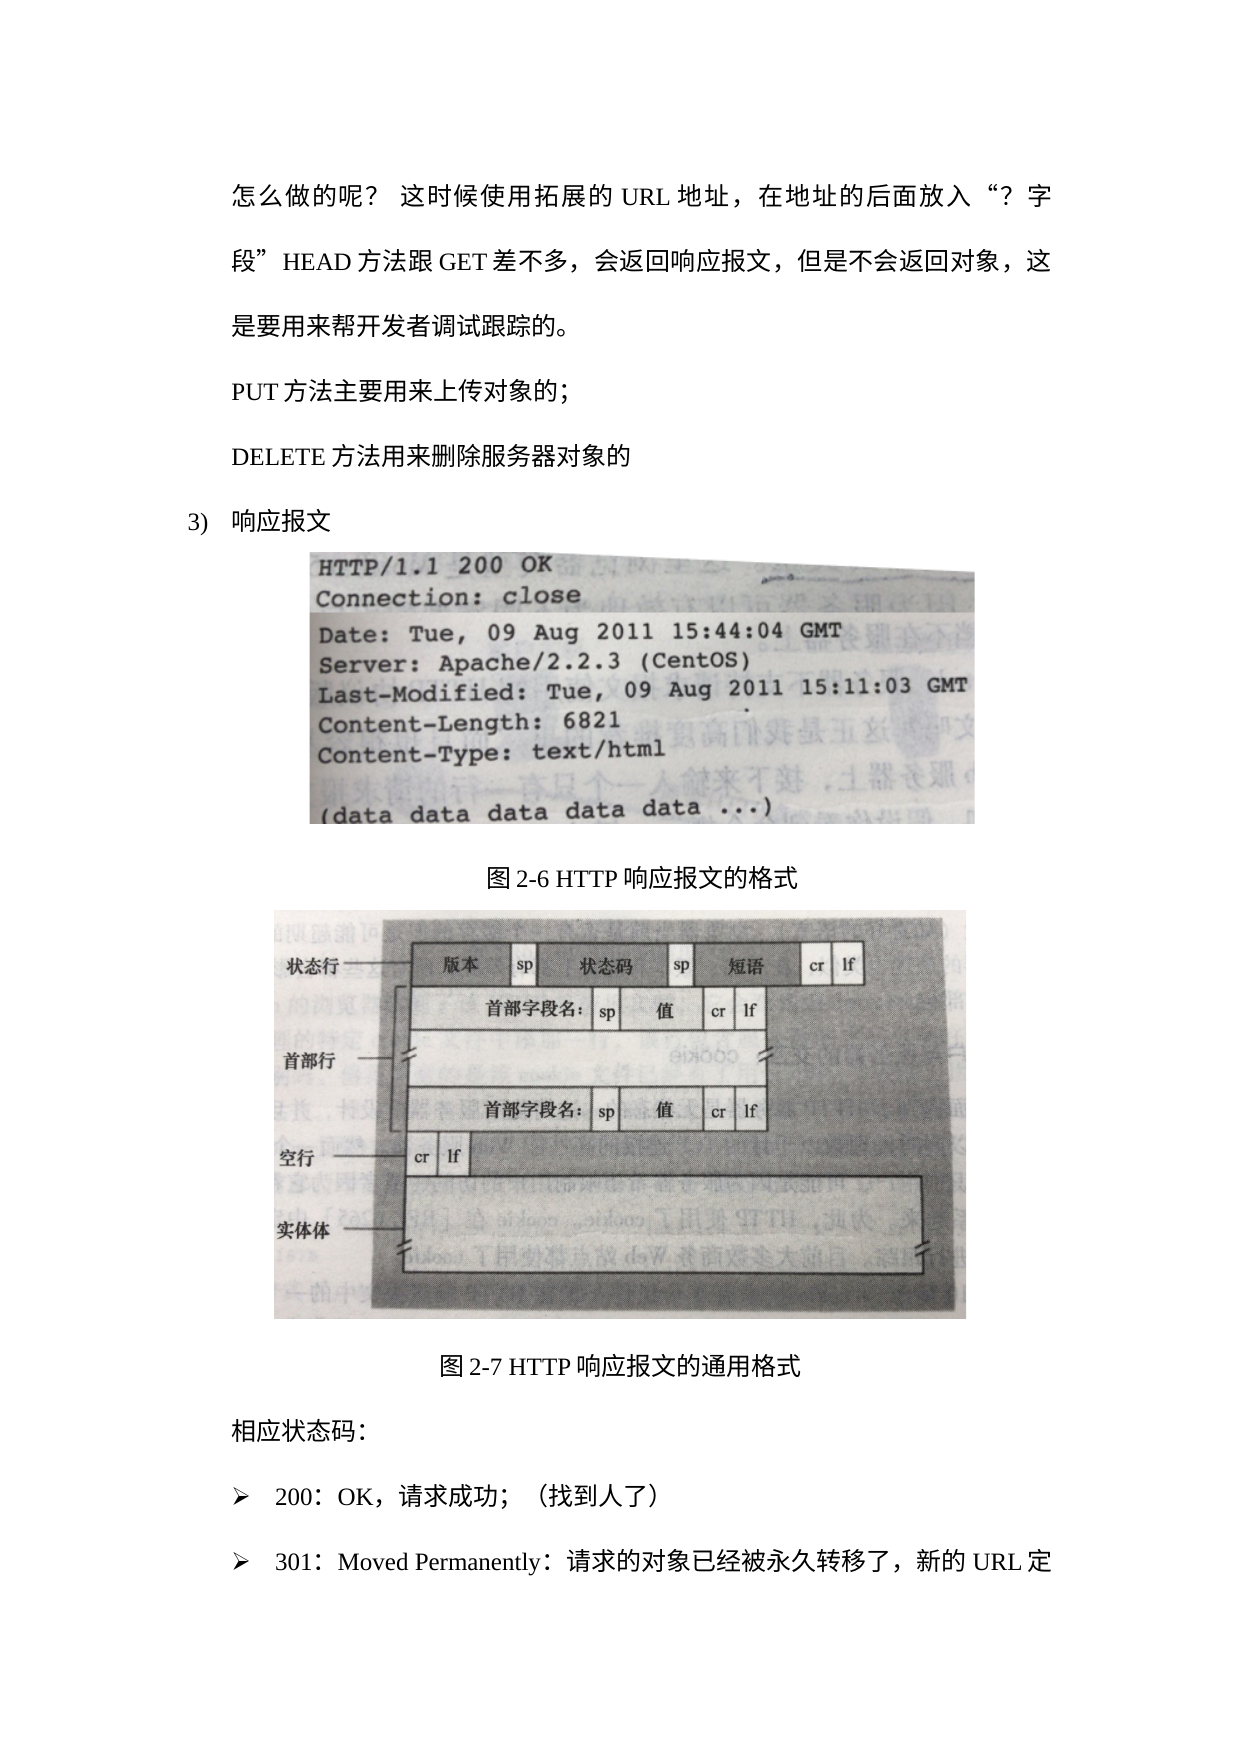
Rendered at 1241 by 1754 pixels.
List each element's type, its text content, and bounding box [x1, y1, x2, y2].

list 图2-6 HTTP 响应报文的格式 [231, 844, 1053, 909]
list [231, 162, 1053, 357]
picture [274, 910, 967, 1319]
picture [309, 552, 975, 824]
list DELETE方法用来删除服务器对象的 [231, 422, 1053, 487]
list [231, 1527, 1053, 1592]
list PUT方法主要用来上传对象的； [231, 357, 1053, 422]
list 相应状态码： [231, 1397, 1053, 1462]
list 200：OK，请求成功；（找到人了） [231, 1462, 1053, 1527]
list 响应报文 [187, 487, 1053, 552]
text 图2-7 HTTP 响应报文的通用格式 [187, 1332, 1053, 1397]
